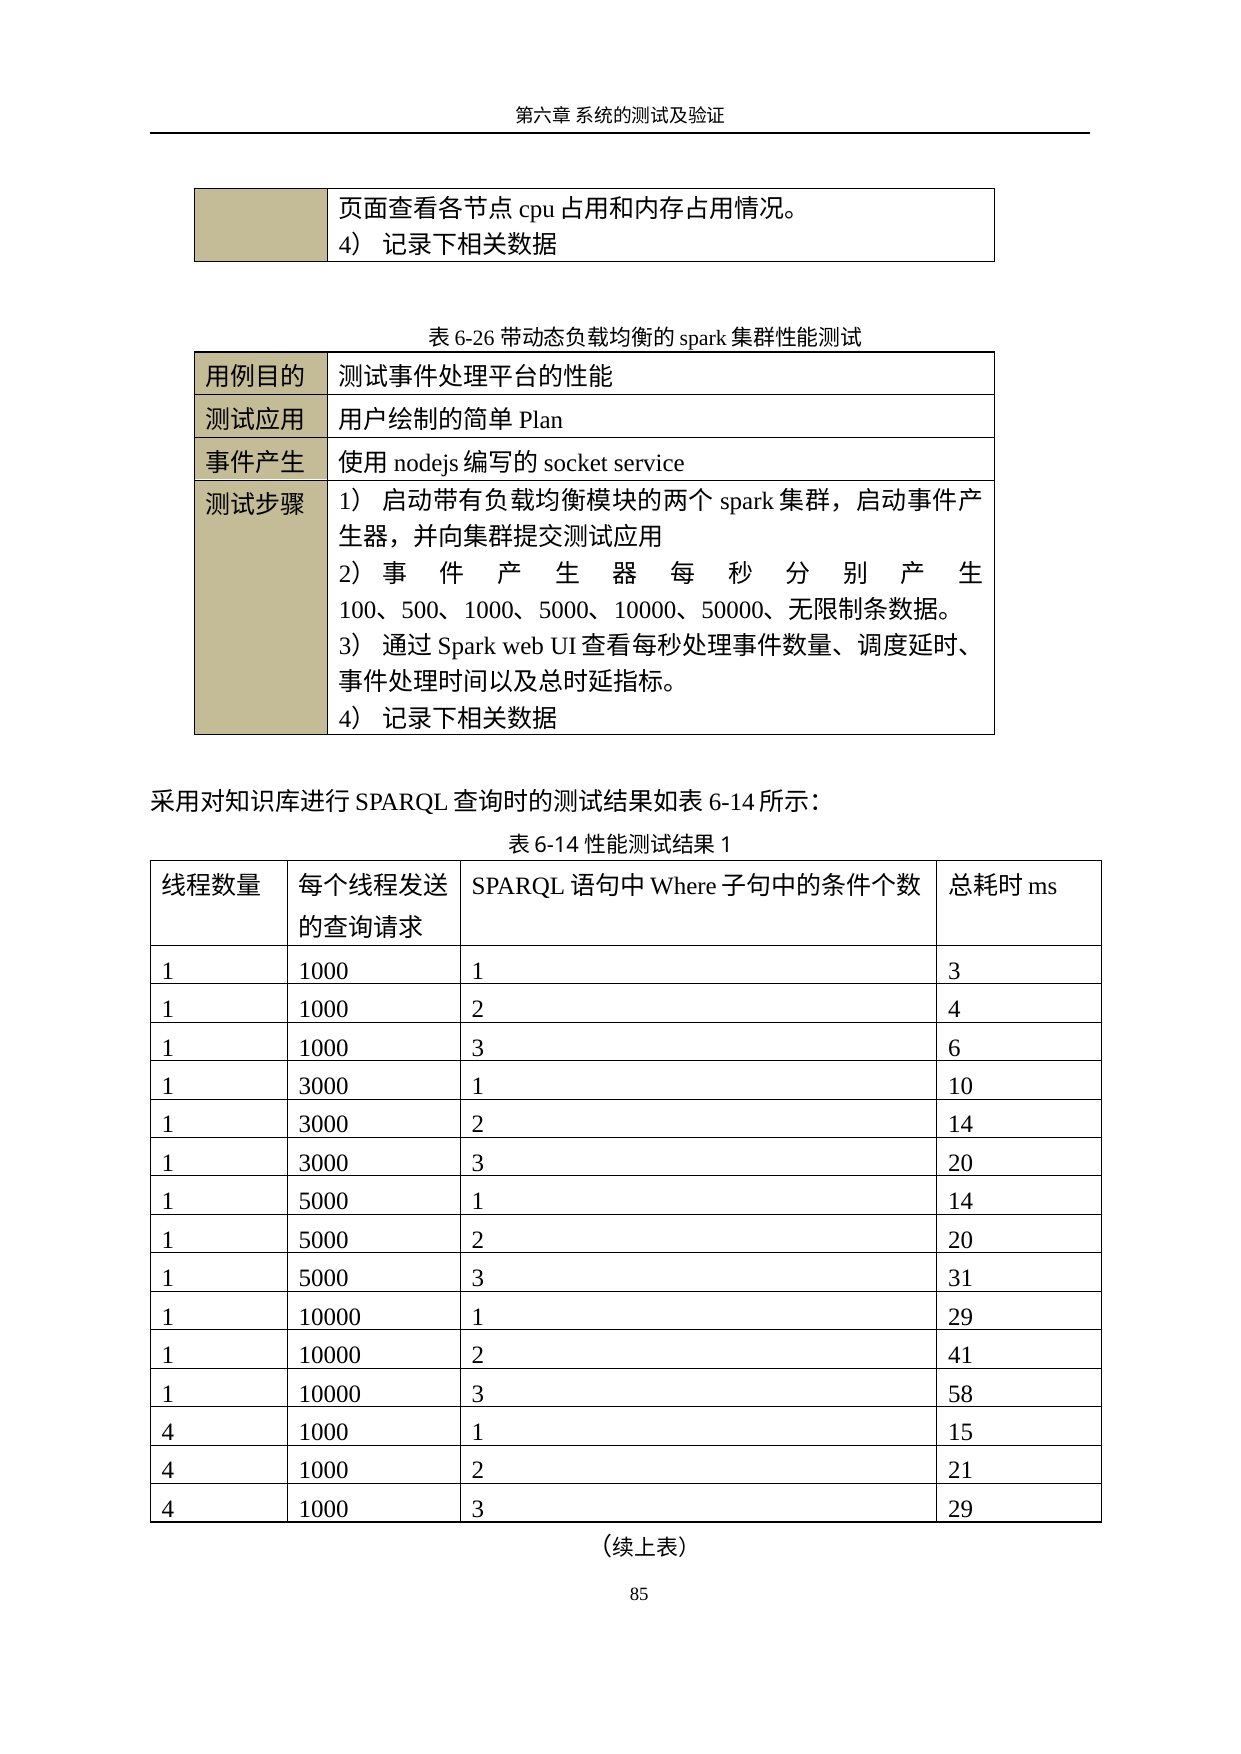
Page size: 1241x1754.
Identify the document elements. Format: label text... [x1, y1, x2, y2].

table_cell 测试应用 [195, 395, 327, 437]
table_cell 20 [937, 1138, 1101, 1175]
table_header SPARQL语句中Where子句中的条件个数 [461, 861, 936, 945]
table_cell 4 [937, 984, 1101, 1022]
text 采用对知识库进行SPARQL查询时的测试结果如表6-14所示： [150, 777, 1090, 819]
table_cell 1 [461, 1176, 936, 1214]
table_cell 1000 [288, 946, 460, 983]
table_cell 3 [461, 1138, 936, 1175]
table_cell 2 [461, 1330, 936, 1368]
table_cell 4 [151, 1484, 287, 1521]
table_cell 1000 [288, 1484, 460, 1521]
table_cell 3000 [288, 1138, 460, 1175]
text （续上表） [150, 1523, 1090, 1564]
table_cell 14 [937, 1176, 1101, 1214]
table_cell 5000 [288, 1215, 460, 1252]
table_cell 3 [937, 946, 1101, 983]
table_cell 测试步骤 [195, 189, 327, 261]
table_cell 10000 [288, 1330, 460, 1368]
table_cell 1 [151, 1061, 287, 1098]
table_header 用例目的 [195, 353, 327, 394]
table_cell 21 [937, 1446, 1101, 1483]
table_cell 测试步骤 [195, 481, 327, 734]
table_cell 31 [937, 1253, 1101, 1291]
table_cell 2 [461, 1215, 936, 1252]
table_header 测试事件处理平台的性能 [328, 353, 994, 394]
text 表6-14 性能测试结果1 [150, 819, 1090, 860]
table_cell 1 [461, 1292, 936, 1329]
table_cell 29 [937, 1484, 1101, 1521]
table_cell 1 [151, 1176, 287, 1214]
table_header 总耗时ms [937, 861, 1101, 945]
table_header 每个线程发送的查询请求 [288, 861, 460, 945]
table_cell 1 [461, 946, 936, 983]
table_cell 1000 [288, 1407, 460, 1444]
table_cell 1000 [288, 1023, 460, 1060]
table_cell 使用nodejs编写的socket service [328, 438, 994, 479]
table_cell 3 [461, 1023, 936, 1060]
table_cell 10000 [288, 1369, 460, 1406]
table_header 线程数量 [151, 861, 287, 945]
table_cell 2 [461, 984, 936, 1022]
table_cell 1 [151, 1138, 287, 1175]
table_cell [328, 189, 994, 261]
table_cell 3 [461, 1484, 936, 1521]
table_cell 1000 [288, 1446, 460, 1483]
table_cell 5000 [288, 1253, 460, 1291]
table_cell 1 [151, 984, 287, 1022]
table_cell 1 [461, 1061, 936, 1098]
table_cell 1 [151, 1215, 287, 1252]
table_cell 5000 [288, 1176, 460, 1214]
table_cell 4 [151, 1446, 287, 1483]
table_cell 41 [937, 1330, 1101, 1368]
table_cell 10 [937, 1061, 1101, 1098]
text 表6-26 带动态负载均衡的spark集群性能测试 [150, 320, 1090, 351]
table_cell 1 [151, 1253, 287, 1291]
table_cell 6 [937, 1023, 1101, 1060]
table_cell 1 [151, 1023, 287, 1060]
table_cell 2 [461, 1446, 936, 1483]
table_cell 14 [937, 1100, 1101, 1137]
table_cell 3 [461, 1253, 936, 1291]
table_cell 用户绘制的简单Plan [328, 395, 994, 437]
table_cell 15 [937, 1407, 1101, 1444]
table_cell 1 [151, 946, 287, 983]
table_cell 启动带有负载均衡模块的两个spark集群，启动事件产生器，并向集群提交测试应用 事件产生器每秒分别产生100、500、1000、5000、10000、50000、无限制条数据。 通过Spark web UI查看每秒处理事件数量、调度延时、事件处理时间以及总时延指标。 记录下相关数据 [328, 481, 994, 734]
table_cell 1 [151, 1369, 287, 1406]
table_cell 1 [461, 1407, 936, 1444]
table_cell 事件产生 [195, 438, 327, 479]
table_cell 3000 [288, 1061, 460, 1098]
table_cell 1 [151, 1330, 287, 1368]
table_cell 1000 [288, 984, 460, 1022]
table_cell 3000 [288, 1100, 460, 1137]
table_cell 1 [151, 1100, 287, 1137]
table_cell 10000 [288, 1292, 460, 1329]
table_cell 29 [937, 1292, 1101, 1329]
table_cell 1 [151, 1292, 287, 1329]
table_cell 4 [151, 1407, 287, 1444]
table_cell 20 [937, 1215, 1101, 1252]
table_cell 2 [461, 1100, 936, 1137]
table_cell 58 [937, 1369, 1101, 1406]
table_cell 3 [461, 1369, 936, 1406]
